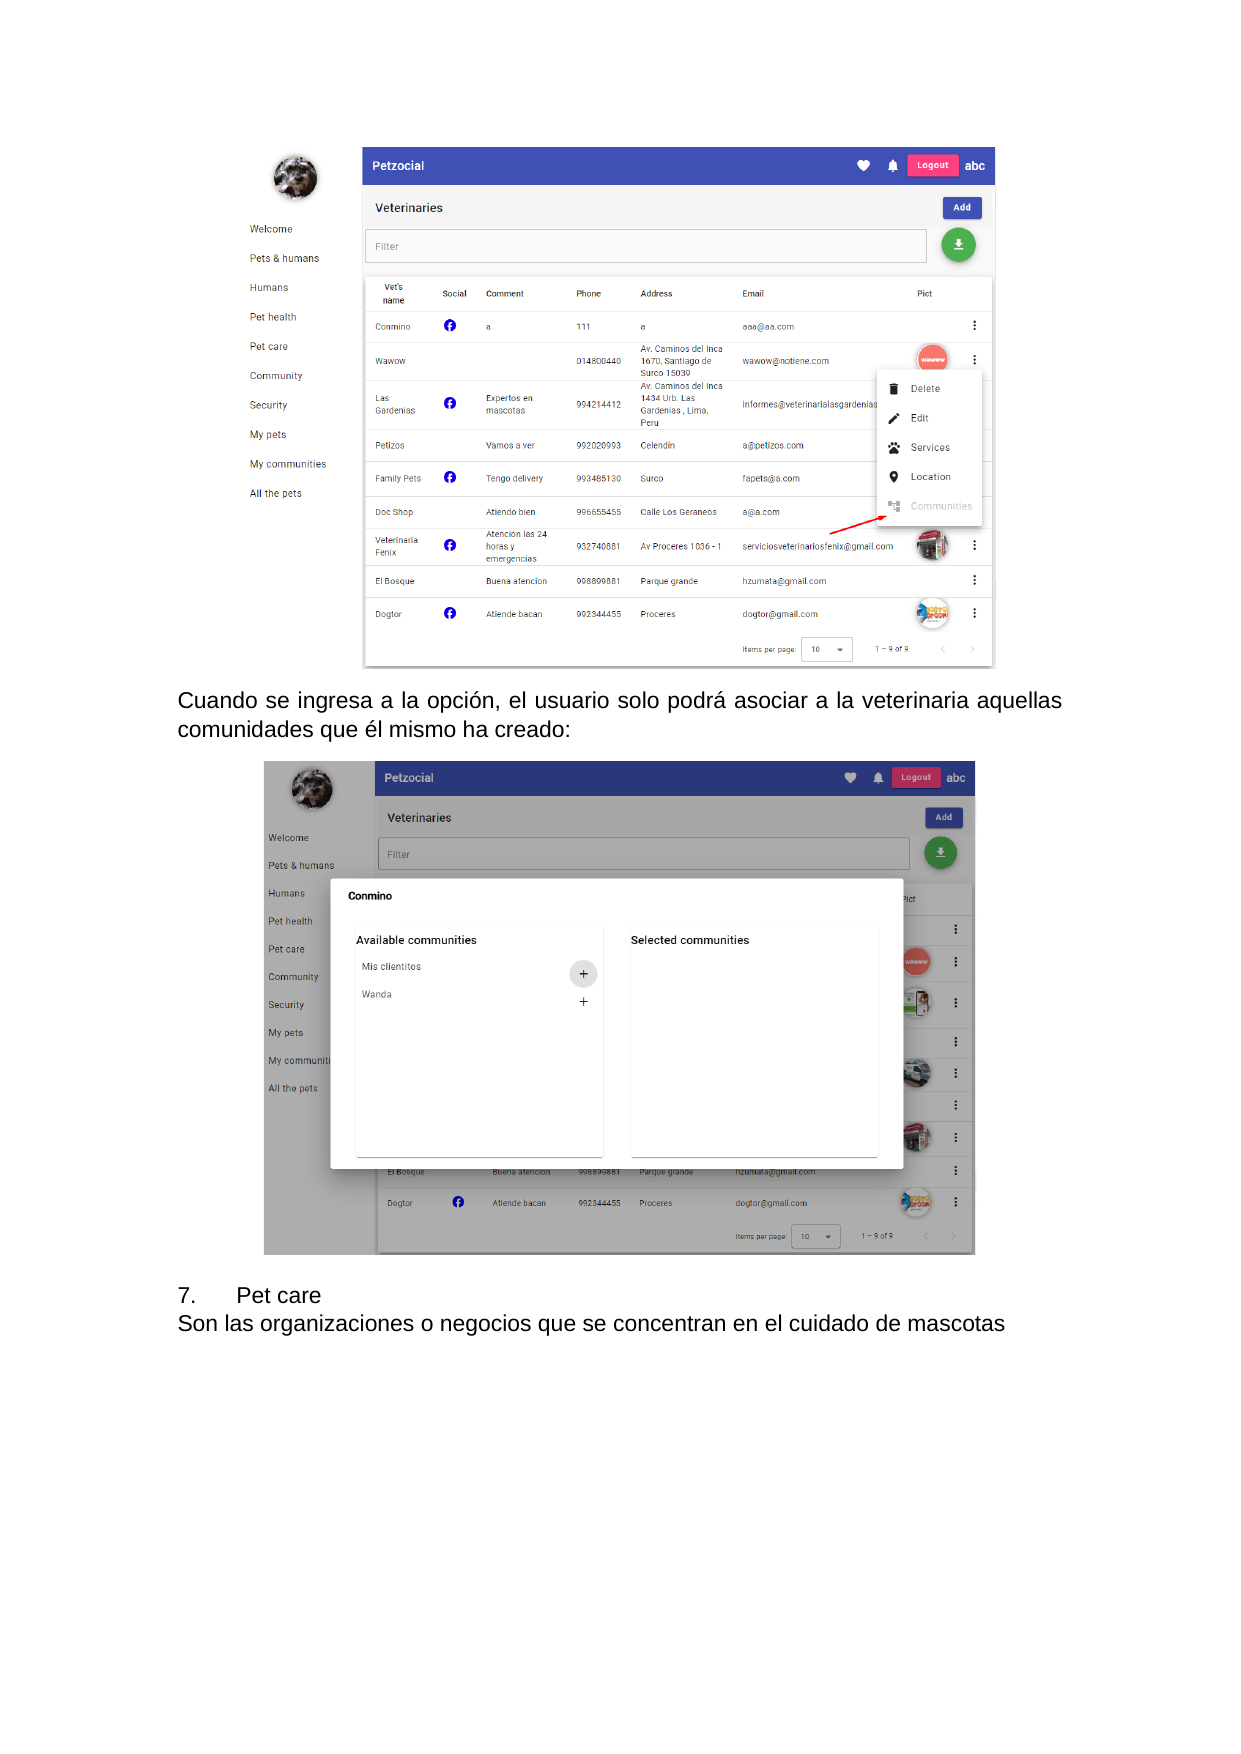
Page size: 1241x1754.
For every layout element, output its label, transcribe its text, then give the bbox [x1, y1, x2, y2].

text Son las organizaciones o negocios que se concentran en el cuidado de mascotas [177, 1310, 1063, 1337]
picture [244, 147, 997, 669]
picture [263, 761, 977, 1255]
text Cuando se ingresa a la opción, el usuario solo podrá asociar a la veterinaria aquellas comunidades que él mismo ha creado: [177, 687, 1063, 742]
subtitle Pet care [177, 1282, 1063, 1308]
